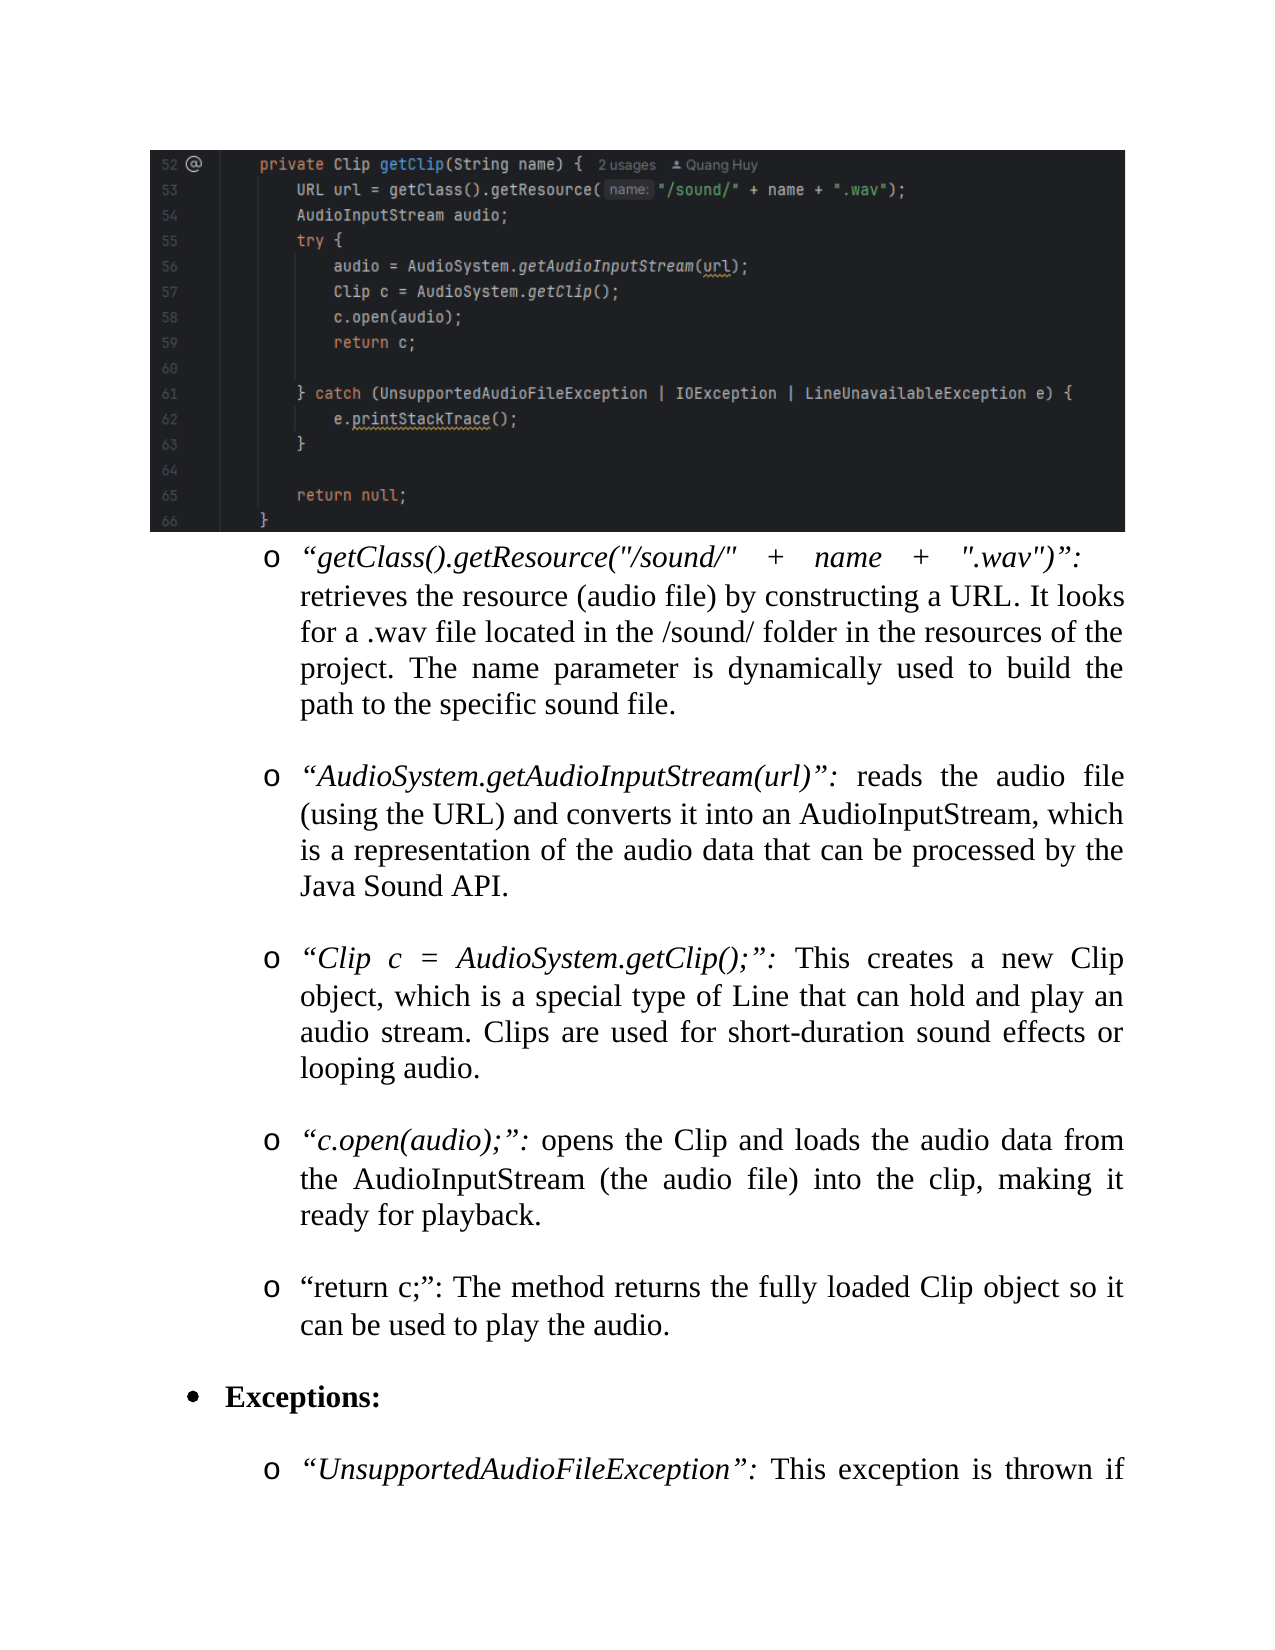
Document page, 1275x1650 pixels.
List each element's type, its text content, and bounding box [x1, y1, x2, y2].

list “getClass().getResource("/sound/" + name + ".wav")”: retrieves the resource (audio file) by constructing a URL. It looks for a .wav file located in the /sound/ folder in the resources of the project. The name parameter is dynamically used to build the path to the specific sound file. [262, 539, 1125, 721]
list Exceptions: [187, 1378, 1125, 1414]
list “Clip c = AudioSystem.getClip();”: This creates a new Clip object, which is a special type of Line that can hold and play an audio stream. Clips are used for short-duration sound effects or looping audio. [262, 939, 1125, 1086]
list “c.open(audio);”: opens the Clip and loads the audio data from the AudioInputStream (the audio file) into the clip, making it ready for playback. [262, 1121, 1125, 1232]
list “return c;”: The method returns the fully loaded Clip object so it can be used to play the audio. [262, 1268, 1125, 1342]
list “AudioSystem.getAudioInputStream(url)”: reads the audio file (using the URL) and converts it into an AudioInputStream, which is a representation of the audio data that can be processed by the Java Sound API. [262, 757, 1125, 903]
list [262, 1450, 1125, 1489]
picture [150, 150, 1125, 532]
